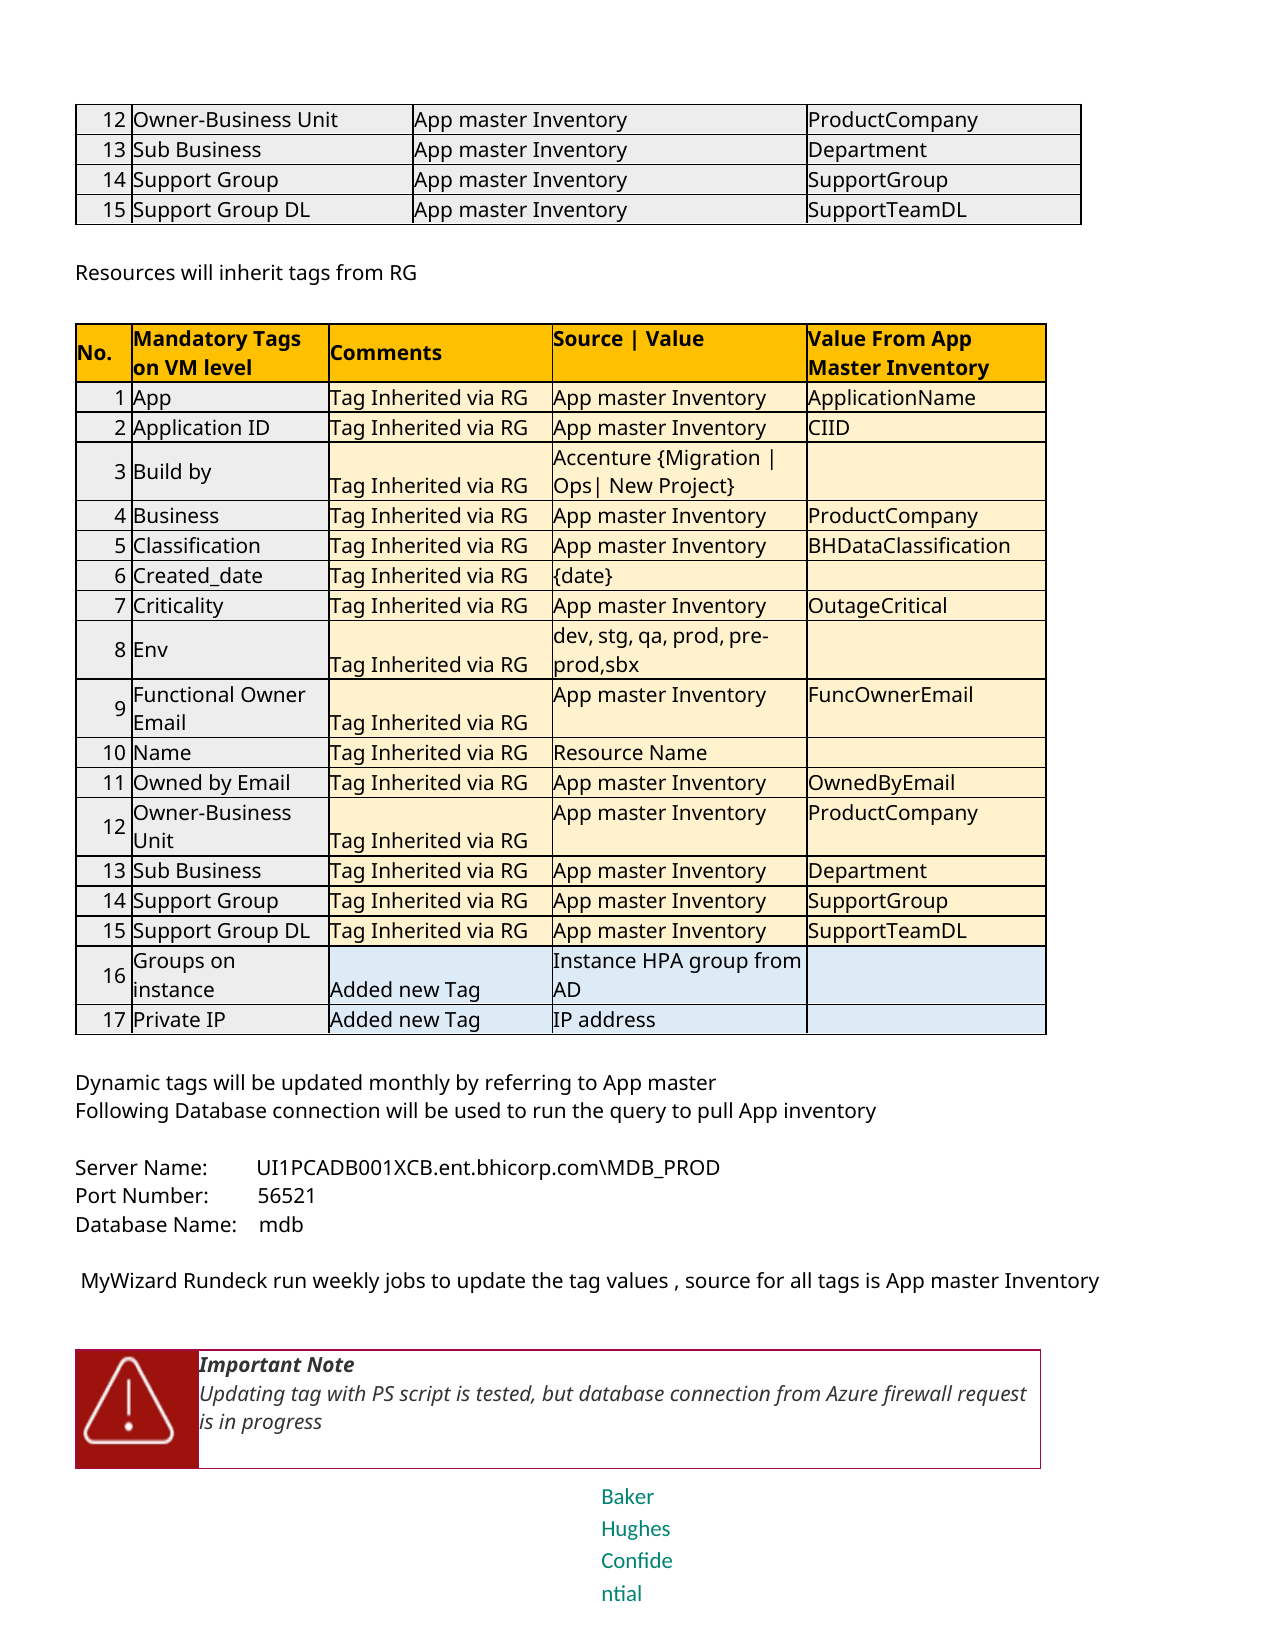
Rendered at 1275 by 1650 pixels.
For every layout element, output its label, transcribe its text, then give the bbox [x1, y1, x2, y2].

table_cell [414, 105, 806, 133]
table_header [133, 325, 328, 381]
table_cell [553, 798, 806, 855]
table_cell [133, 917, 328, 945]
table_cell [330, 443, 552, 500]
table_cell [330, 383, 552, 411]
text Following Database connection will be used to run the query to pull App inventory [75, 1096, 1200, 1124]
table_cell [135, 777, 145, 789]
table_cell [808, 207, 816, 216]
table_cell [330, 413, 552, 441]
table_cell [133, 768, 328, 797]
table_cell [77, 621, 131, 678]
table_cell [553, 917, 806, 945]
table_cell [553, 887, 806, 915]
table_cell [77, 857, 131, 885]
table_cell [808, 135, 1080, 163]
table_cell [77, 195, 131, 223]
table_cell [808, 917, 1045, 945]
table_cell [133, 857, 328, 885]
text Resources will inherit tags from RG [75, 258, 1200, 286]
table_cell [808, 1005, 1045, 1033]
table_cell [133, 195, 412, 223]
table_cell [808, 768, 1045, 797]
text Server Name: UI1PCADB001XCB.ent.bhicorp.com\MDB_PROD [75, 1153, 1200, 1181]
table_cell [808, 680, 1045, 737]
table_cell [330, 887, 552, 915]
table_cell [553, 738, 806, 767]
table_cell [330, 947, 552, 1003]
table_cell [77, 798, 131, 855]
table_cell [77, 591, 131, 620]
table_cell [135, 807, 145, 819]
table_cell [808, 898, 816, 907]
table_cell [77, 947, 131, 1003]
text MyWizard Rundeck run weekly jobs to update the tag values , source for all tags is App master Inventory [75, 1267, 1200, 1295]
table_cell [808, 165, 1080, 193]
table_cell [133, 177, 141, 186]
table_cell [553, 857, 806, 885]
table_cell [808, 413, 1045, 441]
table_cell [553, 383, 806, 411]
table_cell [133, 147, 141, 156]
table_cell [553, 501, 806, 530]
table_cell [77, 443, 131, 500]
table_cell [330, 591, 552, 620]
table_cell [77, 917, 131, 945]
text Database Name: mdb [75, 1210, 1200, 1238]
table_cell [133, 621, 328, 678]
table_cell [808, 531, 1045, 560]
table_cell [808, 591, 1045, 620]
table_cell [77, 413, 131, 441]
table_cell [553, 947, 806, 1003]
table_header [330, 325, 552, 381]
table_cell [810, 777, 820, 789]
text Port Number: 56521 [75, 1181, 1200, 1210]
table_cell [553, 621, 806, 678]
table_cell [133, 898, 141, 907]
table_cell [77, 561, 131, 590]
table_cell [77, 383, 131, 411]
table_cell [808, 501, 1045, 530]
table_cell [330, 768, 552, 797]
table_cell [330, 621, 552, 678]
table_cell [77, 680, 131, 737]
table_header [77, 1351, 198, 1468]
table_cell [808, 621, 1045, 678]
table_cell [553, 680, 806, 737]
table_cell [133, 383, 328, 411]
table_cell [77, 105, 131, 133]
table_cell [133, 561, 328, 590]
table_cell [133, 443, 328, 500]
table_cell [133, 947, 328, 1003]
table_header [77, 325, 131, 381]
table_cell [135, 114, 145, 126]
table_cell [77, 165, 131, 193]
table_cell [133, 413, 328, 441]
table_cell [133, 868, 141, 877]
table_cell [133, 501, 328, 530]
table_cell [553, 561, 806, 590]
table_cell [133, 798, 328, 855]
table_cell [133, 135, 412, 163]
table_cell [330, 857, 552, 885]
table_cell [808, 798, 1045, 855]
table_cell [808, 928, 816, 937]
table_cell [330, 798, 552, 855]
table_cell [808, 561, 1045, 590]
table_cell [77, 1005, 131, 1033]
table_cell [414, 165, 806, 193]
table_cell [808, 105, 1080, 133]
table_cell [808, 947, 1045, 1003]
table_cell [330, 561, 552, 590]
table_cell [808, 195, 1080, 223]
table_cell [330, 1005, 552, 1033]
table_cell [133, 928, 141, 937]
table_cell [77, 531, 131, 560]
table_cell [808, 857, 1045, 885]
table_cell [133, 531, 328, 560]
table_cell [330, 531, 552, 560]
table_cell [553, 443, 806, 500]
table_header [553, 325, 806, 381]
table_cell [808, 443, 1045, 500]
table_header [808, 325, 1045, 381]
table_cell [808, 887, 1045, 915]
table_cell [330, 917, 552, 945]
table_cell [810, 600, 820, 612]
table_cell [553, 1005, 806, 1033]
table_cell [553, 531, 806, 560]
text Dynamic tags will be updated monthly by referring to App master [75, 1068, 1200, 1096]
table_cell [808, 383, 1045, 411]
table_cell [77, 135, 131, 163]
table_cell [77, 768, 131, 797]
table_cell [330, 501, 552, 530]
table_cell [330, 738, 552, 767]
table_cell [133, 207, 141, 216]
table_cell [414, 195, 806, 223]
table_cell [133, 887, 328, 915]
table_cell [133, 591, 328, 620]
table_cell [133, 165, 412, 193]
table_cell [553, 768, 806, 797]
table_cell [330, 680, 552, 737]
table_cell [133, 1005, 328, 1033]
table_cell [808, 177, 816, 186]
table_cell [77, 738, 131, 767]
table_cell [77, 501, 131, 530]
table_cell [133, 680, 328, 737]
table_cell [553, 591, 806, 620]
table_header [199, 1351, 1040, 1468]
picture [76, 1350, 182, 1456]
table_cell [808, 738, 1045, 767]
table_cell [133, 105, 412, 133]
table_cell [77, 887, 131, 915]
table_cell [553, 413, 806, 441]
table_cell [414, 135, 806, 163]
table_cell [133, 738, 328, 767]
